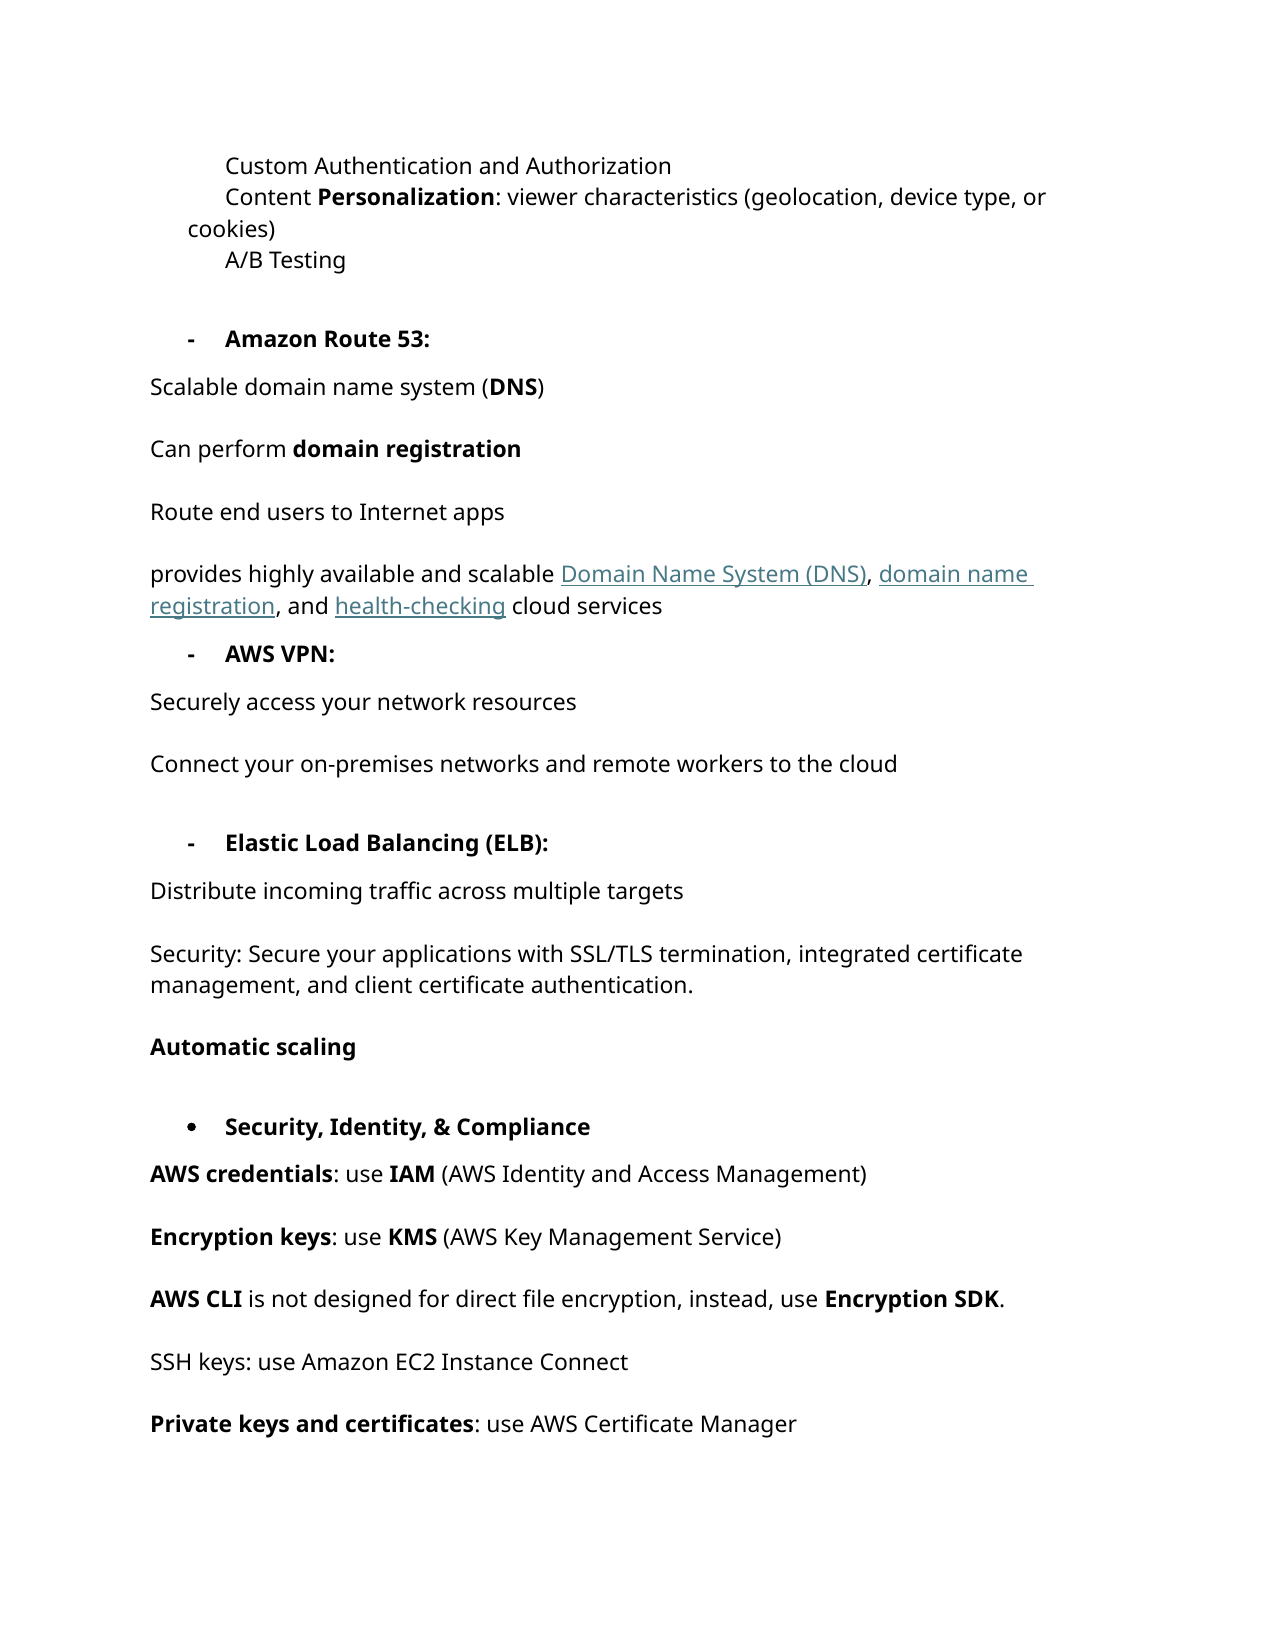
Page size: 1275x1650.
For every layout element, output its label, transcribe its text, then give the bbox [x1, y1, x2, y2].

text Can perform domain registration [150, 433, 1125, 464]
list AWS VPN: [187, 637, 1125, 669]
text AWS credentials: use IAM (AWS Identity and Access Management) [150, 1158, 1125, 1189]
text Custom Authentication and Authorization [187, 150, 1125, 181]
text Connect your on-premises networks and remote workers to the cloud [150, 748, 1125, 779]
text Distribute incoming traffic across multiple targets [150, 875, 1125, 906]
text Scalable domain name system (DNS) [150, 371, 1125, 402]
text A/B Testing [187, 244, 1125, 275]
text Security: Secure your applications with SSL/TLS termination, integrated certificate management, and client certificate authentication. [150, 937, 1125, 1000]
list Amazon Route 53: [187, 323, 1125, 354]
list Elastic Load Balancing (ELB): [187, 827, 1125, 858]
text Automatic scaling [150, 1031, 1125, 1062]
text SSH keys: use Amazon EC2 Instance Connect [150, 1346, 1125, 1377]
list Security, Identity, & Compliance [187, 1110, 1125, 1142]
text Route end users to Internet apps [150, 496, 1125, 527]
text Content Personalization: viewer characteristics (geolocation, device type, or cookies) [187, 181, 1125, 244]
text Private keys and certificates: use AWS Certificate Manager [150, 1408, 1125, 1439]
text provides highly available and scalable Domain Name System (DNS), domain name registration, and health-checking cloud services [150, 558, 1125, 621]
text Encryption keys: use KMS (AWS Key Management Service) [150, 1221, 1125, 1252]
text AWS CLI is not designed for direct file encryption, instead, use Encryption SDK. [150, 1283, 1125, 1314]
text Securely access your network resources [150, 685, 1125, 717]
